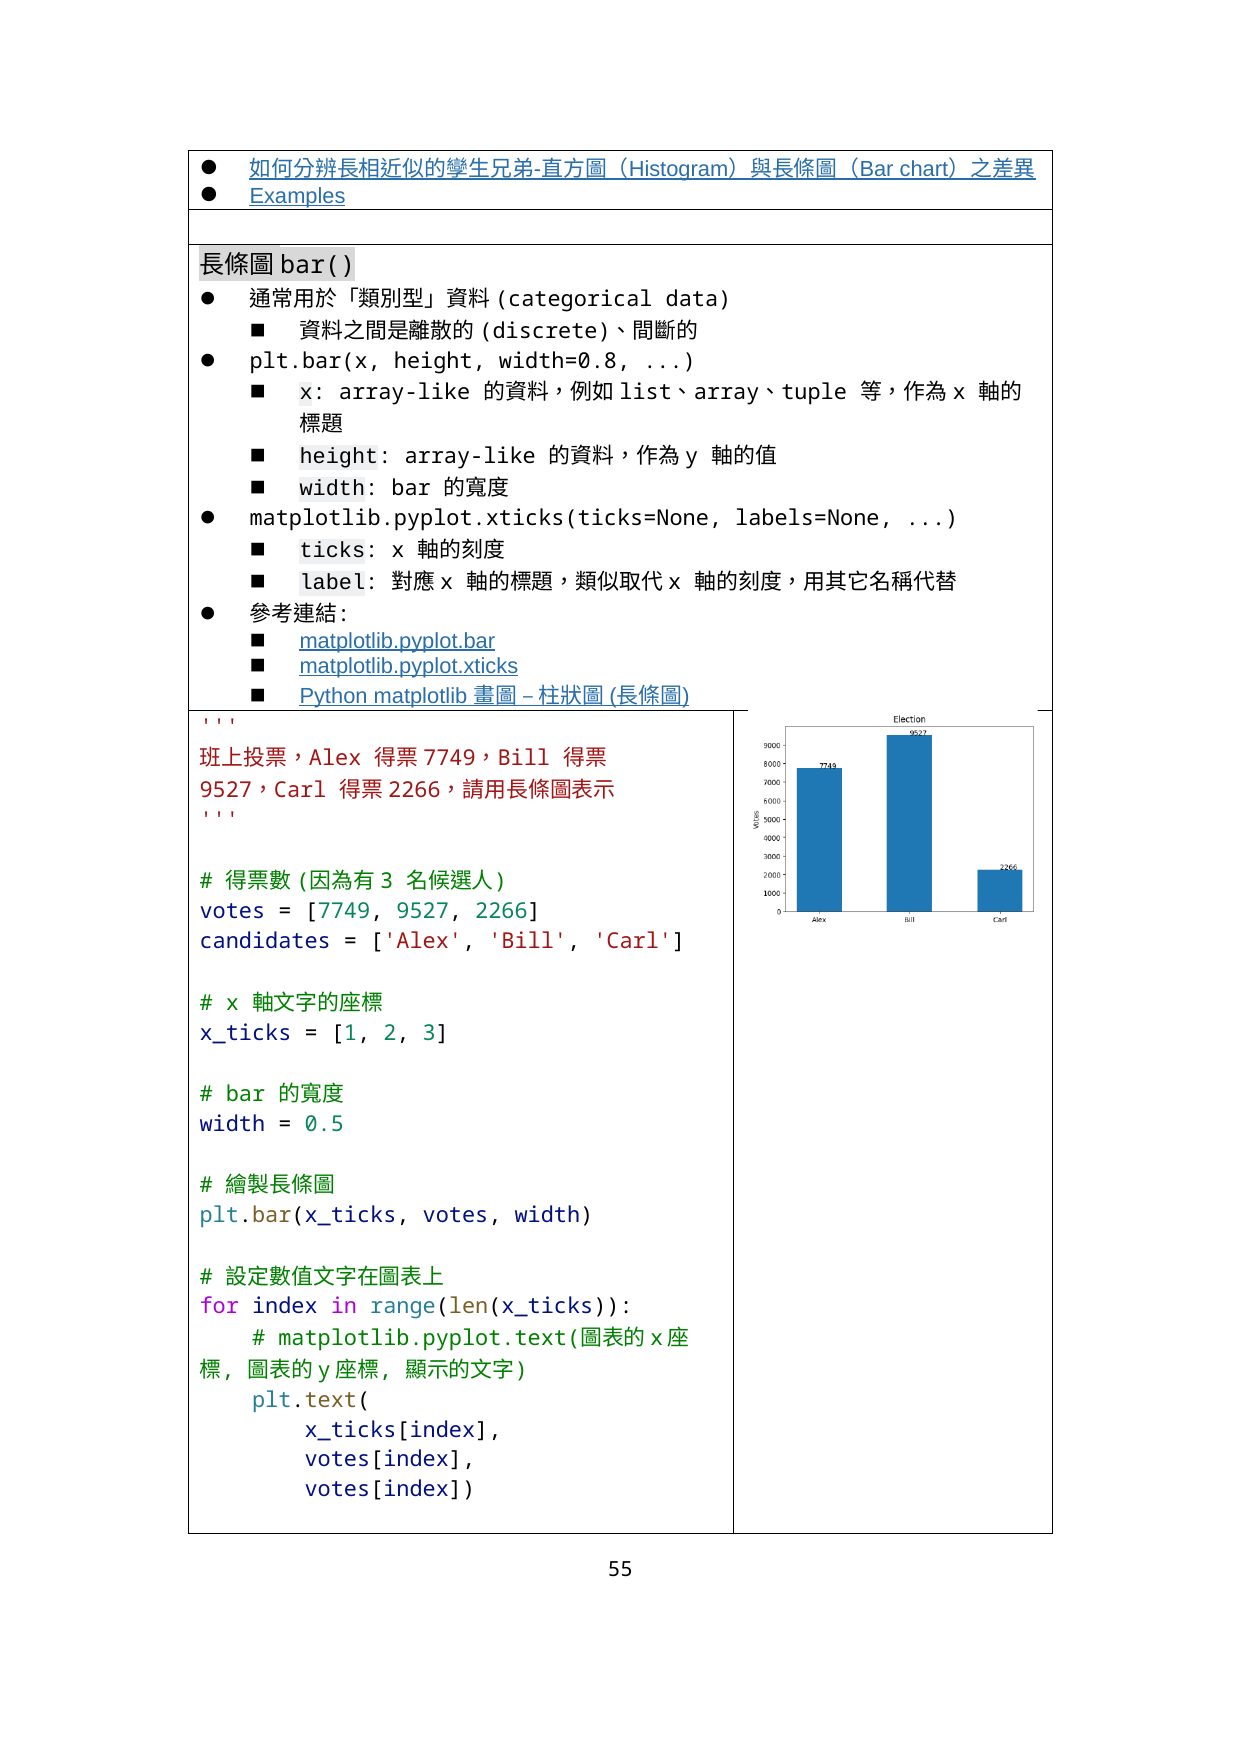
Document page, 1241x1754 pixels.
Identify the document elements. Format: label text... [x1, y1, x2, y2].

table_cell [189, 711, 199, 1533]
picture [748, 710, 1038, 928]
table_cell 長條圖 bar() 通常用於「類別型」資料 (categorical data) 資料之間是離散的 (discrete)、間斷的 plt.bar(x, height, width=0.8, ...) x: array-like 的資料，例如 list、array、tuple 等，作為 x 軸的標題 height: array-like 的資料，作為 y 軸的值 width: bar 的寬度 matplotlib.pyplot.xticks(ticks=None, labels=None, ...) ticks: x 軸的刻度 label: 對應 x 軸的標題，類似取代 x 軸的刻度，用其它名稱代替 參考連結: matplotlib.pyplot.bar matplotlib.pyplot.xticks Python matplotlib 畫圖 – 柱狀圖 (長條圖) [189, 245, 1052, 709]
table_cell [189, 151, 1052, 209]
table_cell [189, 210, 1052, 244]
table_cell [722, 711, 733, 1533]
table_cell [734, 711, 1052, 1533]
